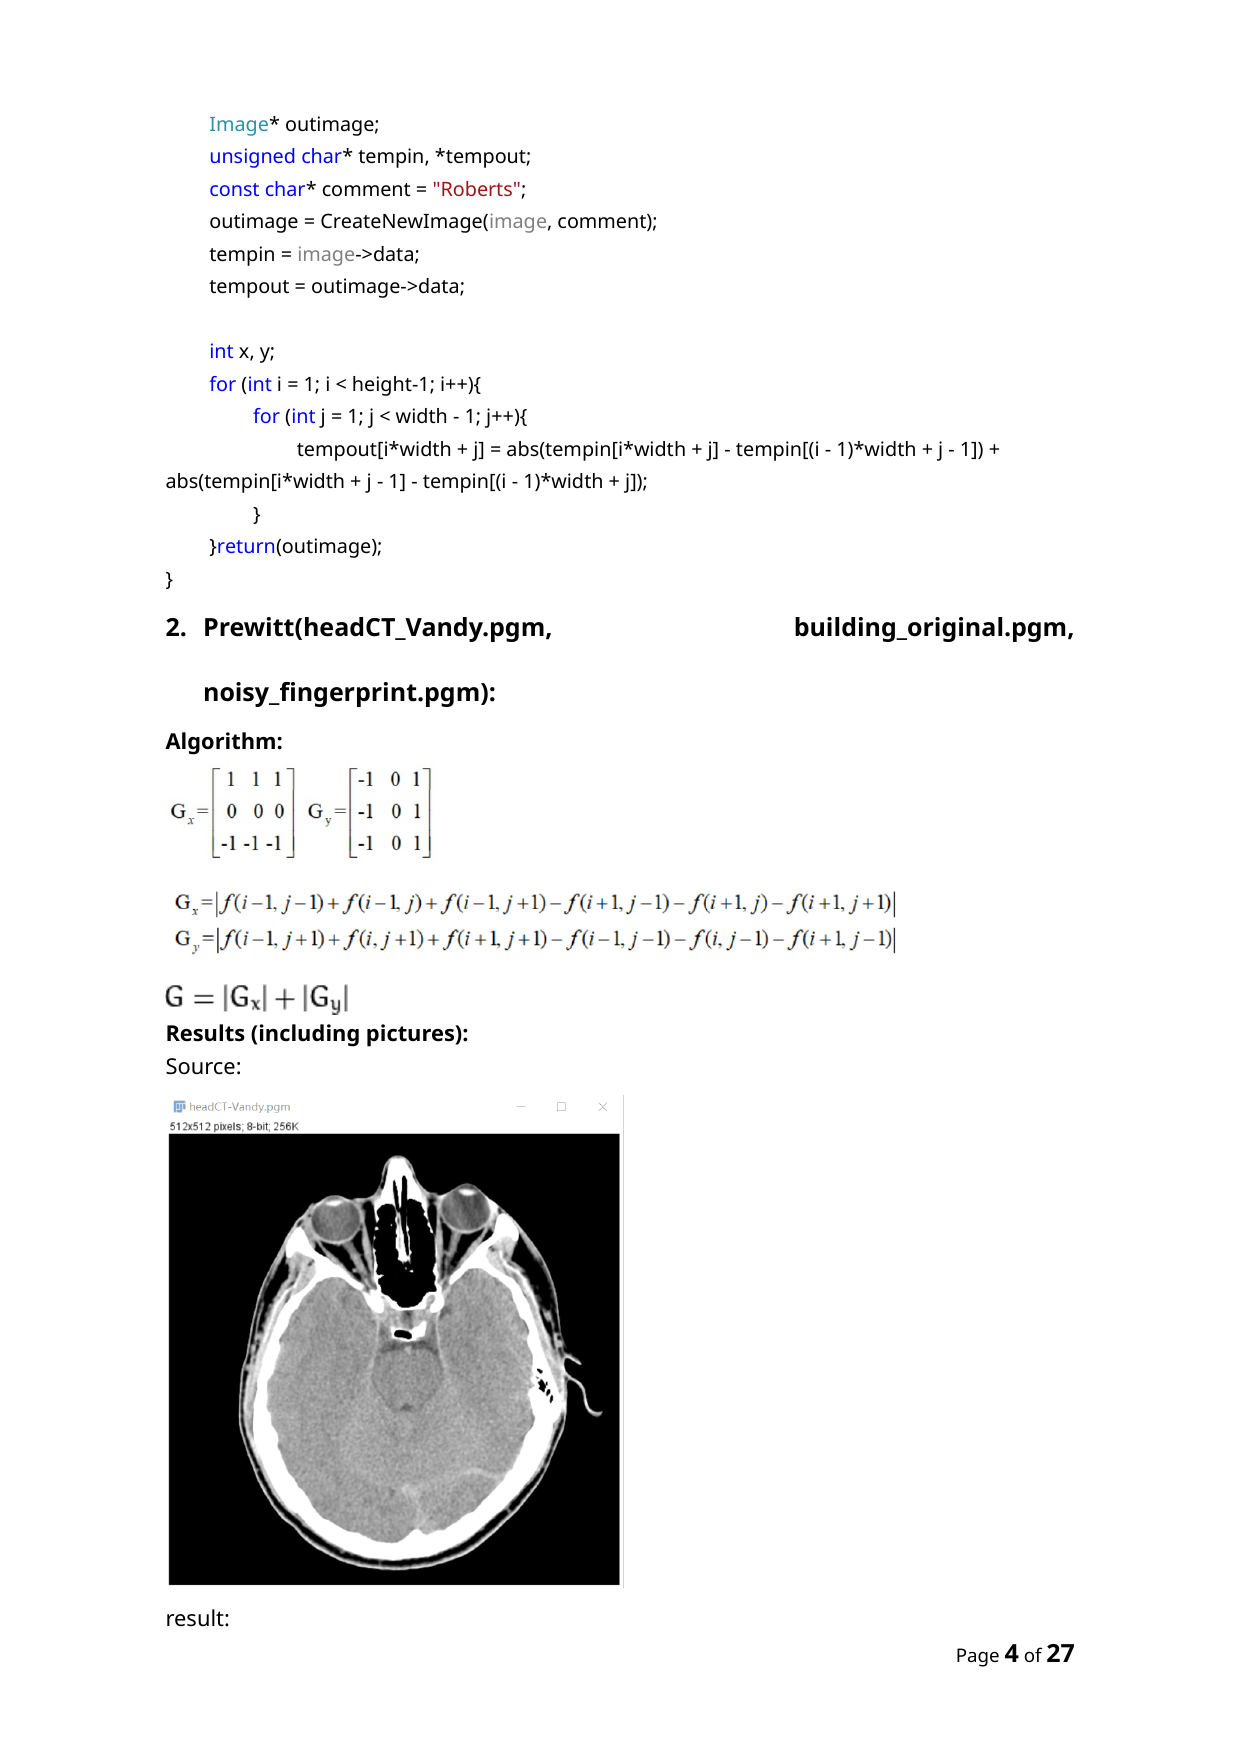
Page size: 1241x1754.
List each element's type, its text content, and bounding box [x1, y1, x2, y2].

text tempout = outimage->data; [165, 269, 1075, 302]
text for (int j = 1; j < width - 1; j++){ [165, 399, 1075, 432]
text for (int i = 1; i < height-1; i++){ [165, 367, 1075, 399]
picture [165, 757, 438, 868]
text Algorithm: [165, 724, 1075, 757]
text result: [165, 1602, 1075, 1634]
text Image* outimage; [165, 107, 1075, 139]
text unsigned char* tempin, *tempout; [165, 139, 1075, 172]
picture [165, 984, 348, 1015]
picture [165, 887, 907, 966]
picture [165, 1095, 624, 1590]
text int x, y; [165, 334, 1075, 367]
text }return(outimage); [165, 529, 1075, 562]
text Results (including pictures): [165, 1017, 1075, 1049]
text tempout[i*width + j] = abs(tempin[i*width + j] - tempin[(i - 1)*width + j - 1]) + abs(tempin[i*width + j - 1] - tempin[(i - 1)*width + j]); [165, 432, 1075, 497]
text outimage = CreateNewImage(image, comment); [165, 204, 1075, 237]
text } [165, 562, 1075, 594]
text } [165, 497, 1075, 529]
list Prewitt(headCT_Vandy.pgm, building_original.pgm, noisy_fingerprint.pgm): [165, 594, 1075, 724]
text tempin = image->data; [165, 237, 1075, 269]
text const char* comment = "Roberts"; [165, 172, 1075, 204]
text Source: [165, 1049, 1075, 1082]
